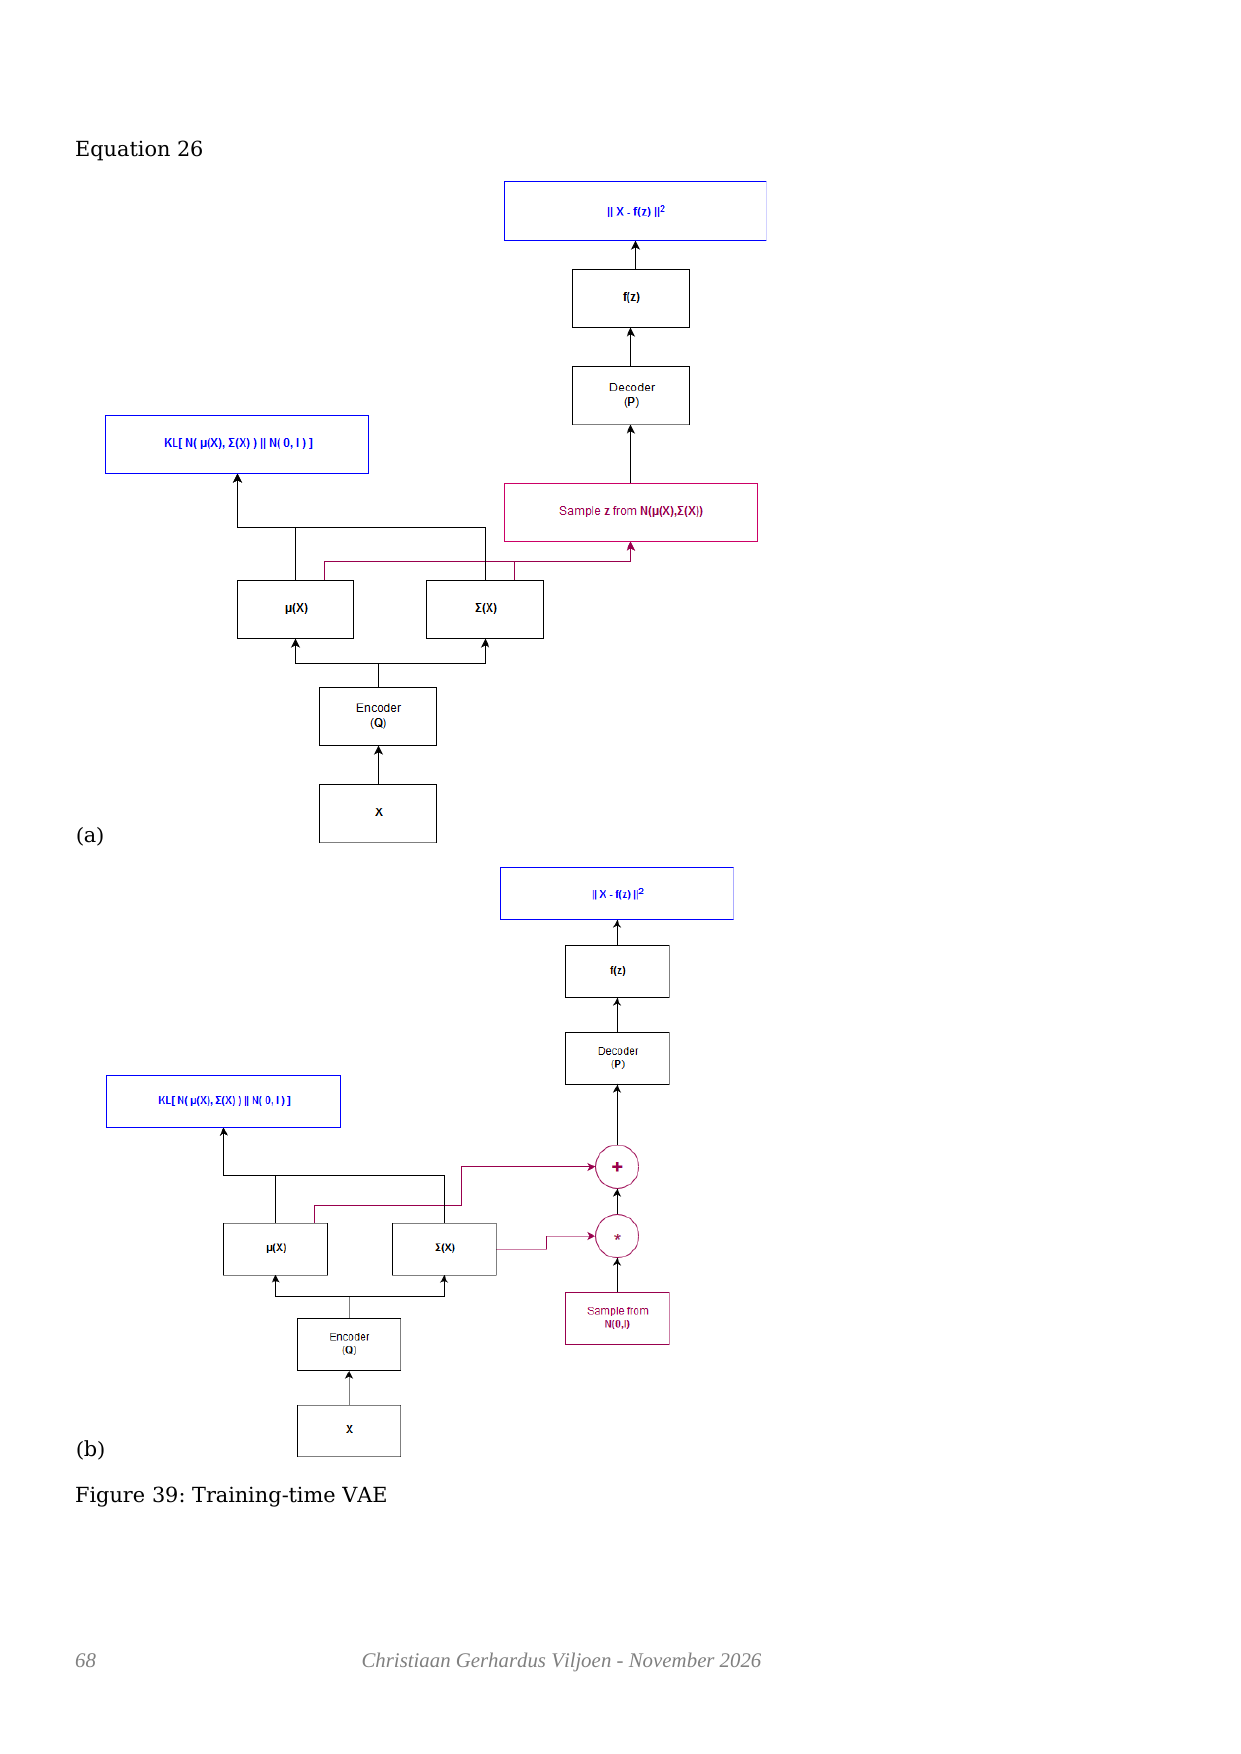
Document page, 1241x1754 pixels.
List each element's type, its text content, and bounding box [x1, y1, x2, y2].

picture [105, 181, 767, 843]
text Figure 39: Training-time VAE [75, 1482, 1165, 1507]
text Equation 26 [75, 135, 1165, 160]
picture [106, 867, 734, 1457]
